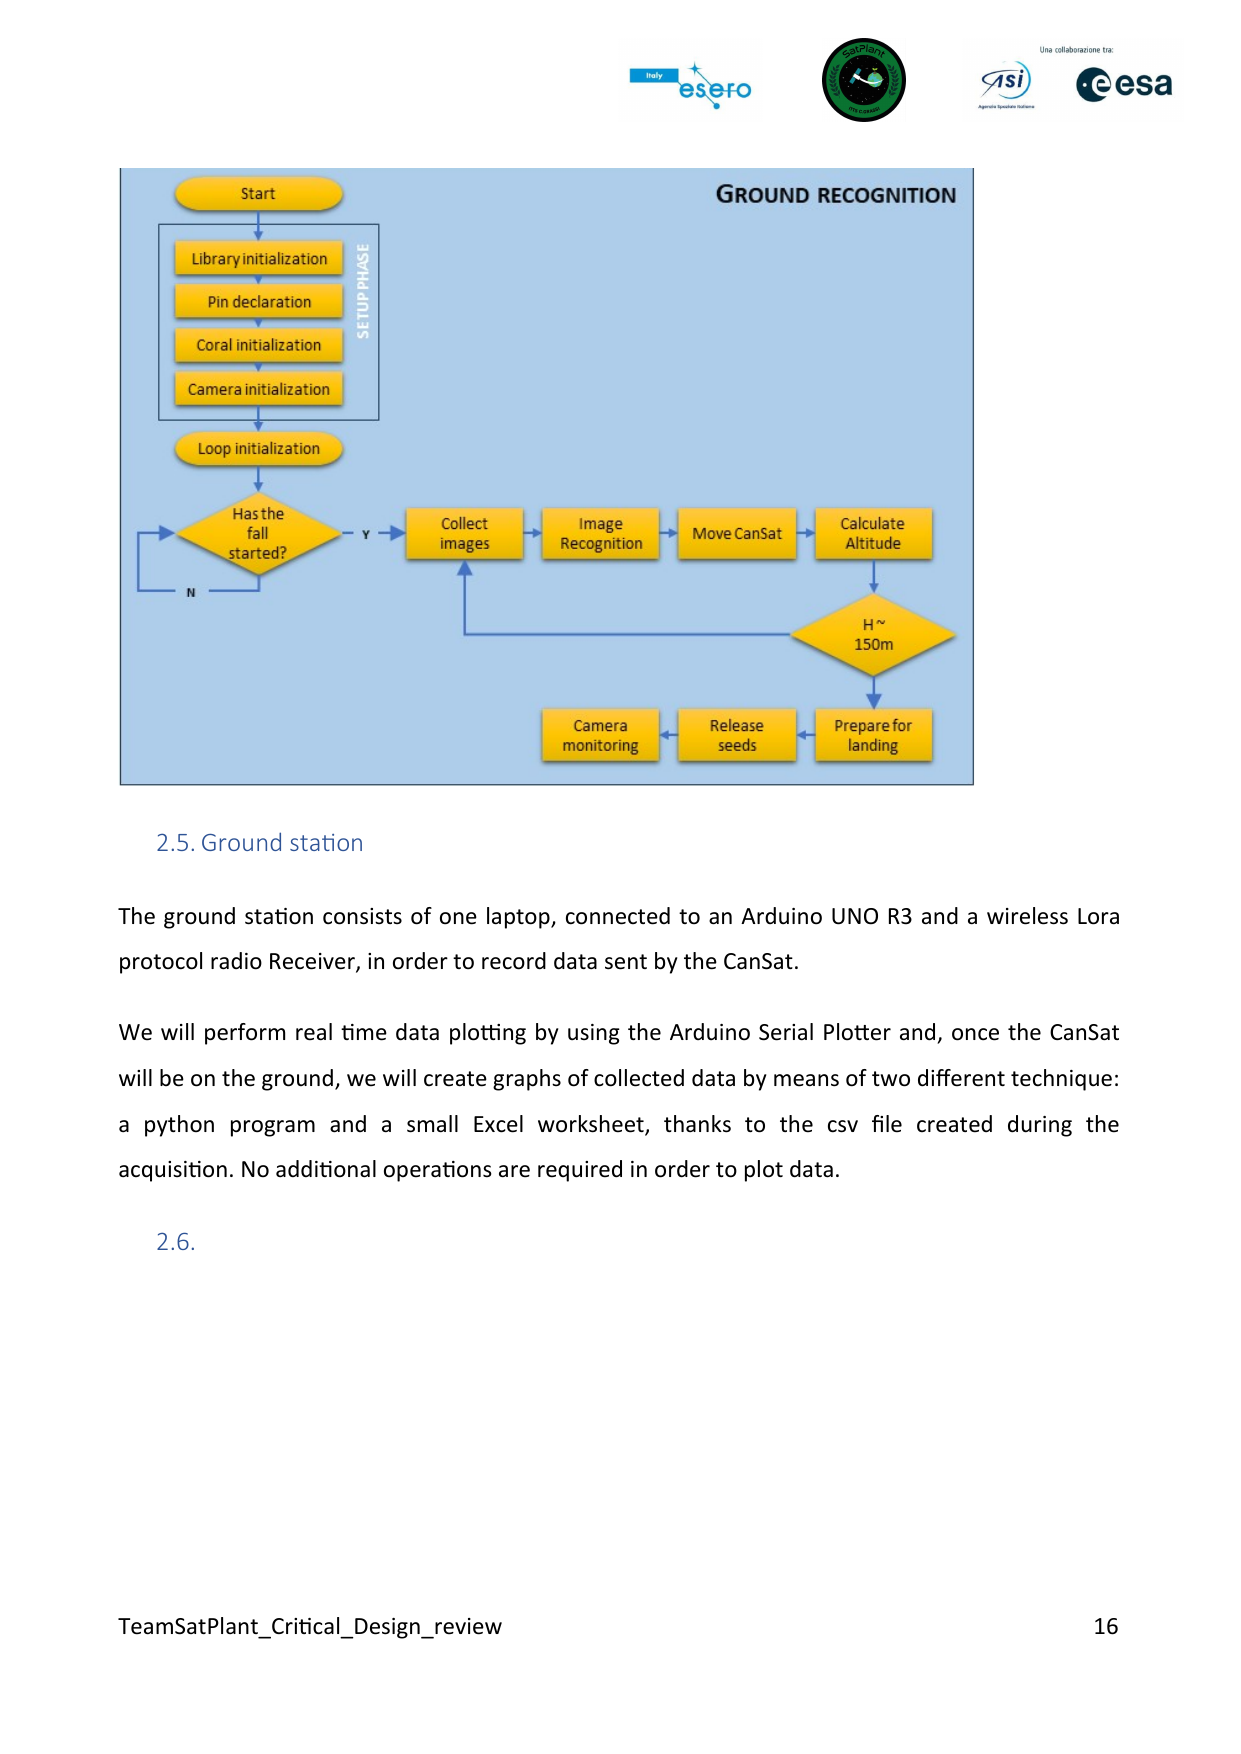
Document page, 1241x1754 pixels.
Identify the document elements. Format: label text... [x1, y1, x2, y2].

text We will perform real time data plotting by using the Arduino Serial Plotter and, once the CanSat will be on the ground, we will create graphs of collected data by means of two different technique: a python program and a small Excel worksheet, thanks to the csv file created during the acquisition. No additional operations are required in order to plot data. [118, 1016, 1122, 1184]
picture [962, 38, 1185, 122]
picture [822, 38, 906, 122]
text The ground station consists of one laptop, connected to an Arduino UNO R3 and a wireless Lora protocol radio Receiver, in order to record data sent by the CanSat. [118, 900, 1122, 976]
picture [118, 168, 975, 786]
picture [618, 38, 764, 122]
subtitle Ground station [156, 825, 1122, 858]
